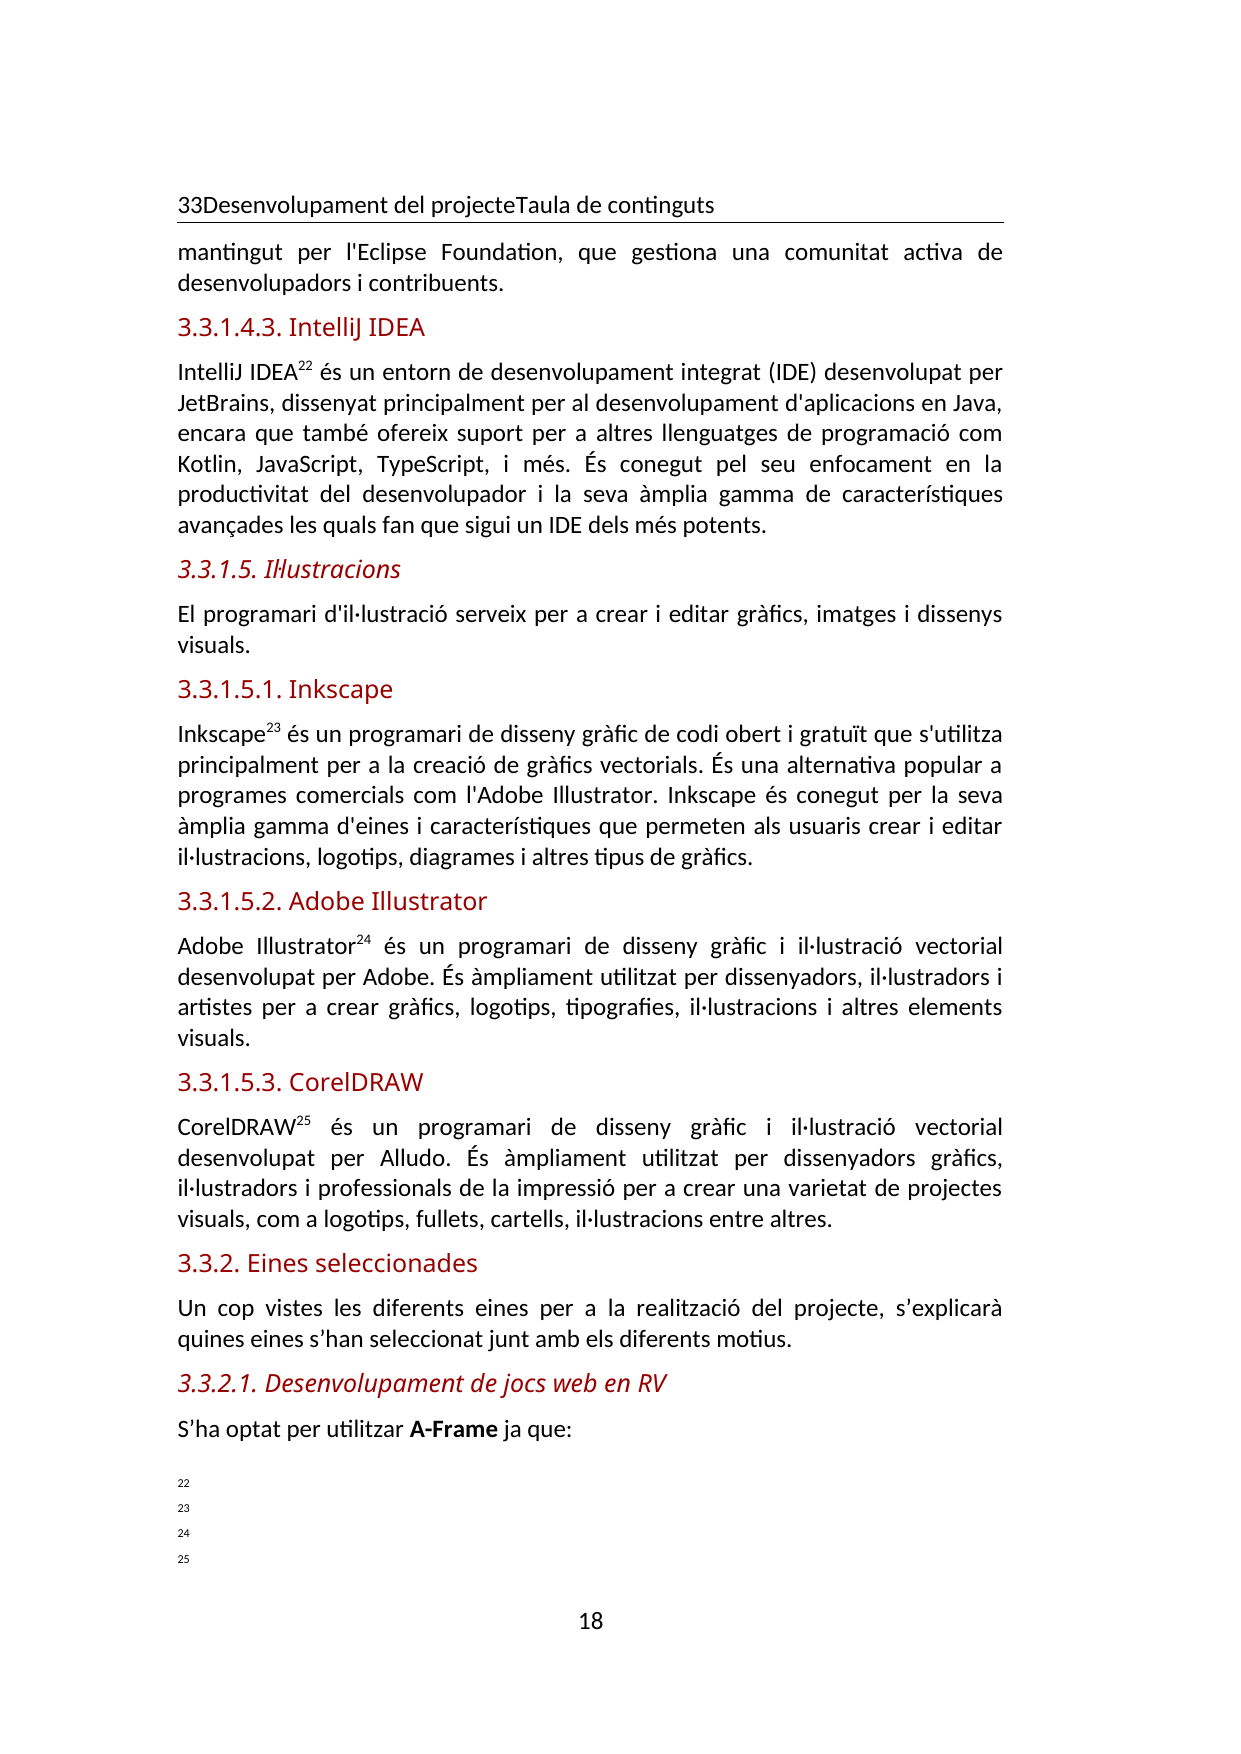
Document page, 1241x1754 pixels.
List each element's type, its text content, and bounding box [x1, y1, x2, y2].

text Inkscape és un programari de disseny gràfic de codi obert i gratuït que s'utilitza principalment per a la creació de gràfics vectorials. És una alternativa popular a programes comercials com l'Adobe Illustrator. Inkscape és conegut per la seva àmplia gamma d'eines i característiques que permeten als usuaris crear i editar il·lustracions, logotips, diagrames i altres tipus de gràfics. [177, 719, 1004, 871]
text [177, 236, 1004, 297]
subtitle Il·lustracions [177, 552, 1004, 586]
subtitle Adobe Illustrator [177, 884, 1004, 918]
text Adobe Illustrator és un programari de disseny gràfic i il·lustració vectorial desenvolupat per Adobe. És àmpliament utilitzat per dissenyadors, il·lustradors i artistes per a crear gràfics, logotips, tipografies, il·lustracions i altres elements visuals. [177, 930, 1004, 1052]
text IntelliJ IDEA és un entorn de desenvolupament integrat (IDE) desenvolupat per JetBrains, dissenyat principalment per al desenvolupament d'aplicacions en Java, encara que també ofereix suport per a altres llenguatges de programació com Kotlin, JavaScript, TypeScript, i més. És conegut pel seu enfocament en la productivitat del desenvolupador i la seva àmplia gamma de característiques avançades les quals fan que sigui un IDE dels més potents. [177, 356, 1004, 539]
text S’ha optat per utilitzar A-Frame ja que: [177, 1413, 1004, 1443]
text CorelDRAW és un programari de disseny gràfic i il·lustració vectorial desenvolupat per Alludo. És àmpliament utilitzat per dissenyadors gràfics, il·lustradors i professionals de la impressió per a crear una varietat de projectes visuals, com a logotips, fullets, cartells, il·lustracions entre altres. [177, 1111, 1004, 1233]
subtitle Inkscape [177, 672, 1004, 706]
subtitle CorelDRAW [177, 1065, 1004, 1099]
text El programari d'il·lustració serveix per a crear i editar gràfics, imatges i dissenys visuals. [177, 598, 1004, 659]
subtitle Eines seleccionades [177, 1246, 1004, 1280]
text Un cop vistes les diferents eines per a la realització del projecte, s’explicarà quines eines s’han seleccionat junt amb els diferents motius. [177, 1293, 1004, 1354]
subtitle IntelliJ IDEA [177, 310, 1004, 344]
subtitle Desenvolupament de jocs web en RV [177, 1366, 1004, 1400]
